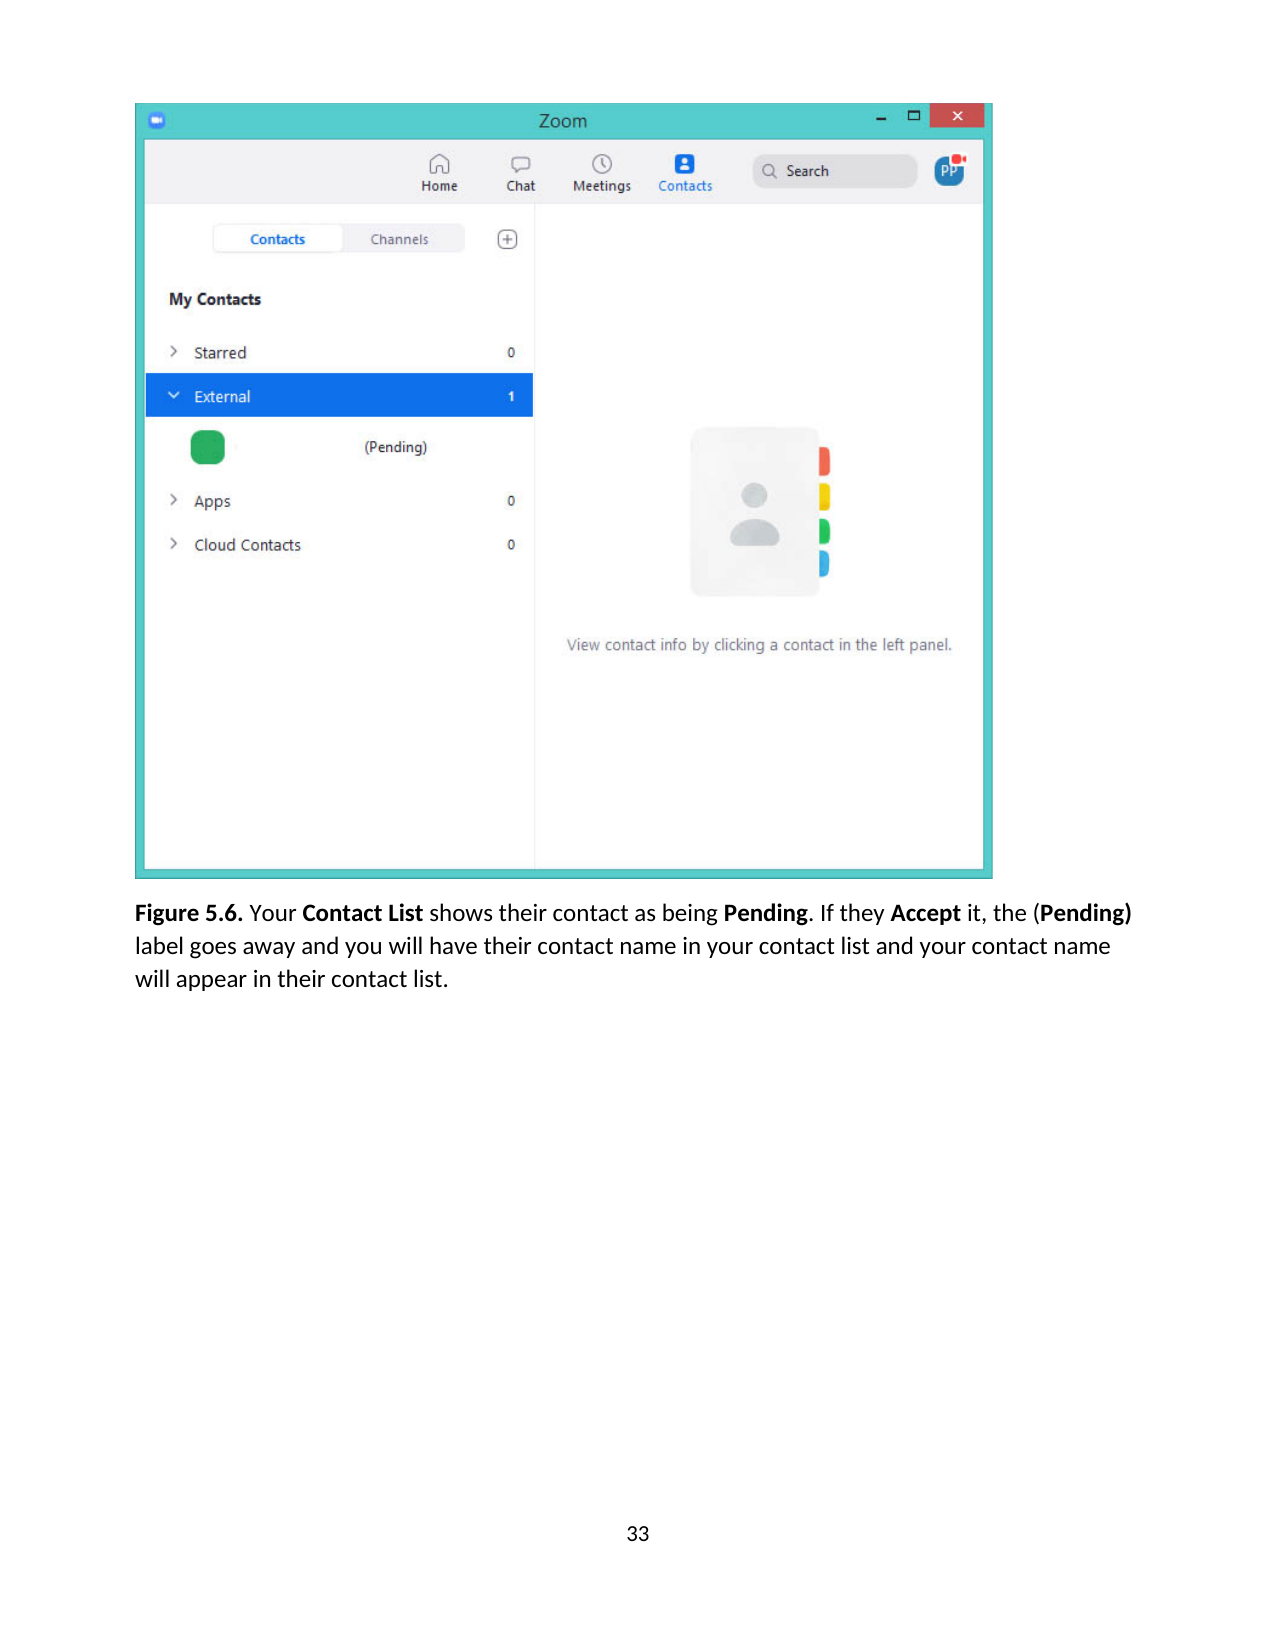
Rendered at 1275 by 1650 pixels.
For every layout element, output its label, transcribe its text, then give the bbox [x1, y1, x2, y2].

picture [135, 103, 993, 879]
text Figure 5.6. Your Contact List shows their contact as being Pending. If they Accept it, the (Pending) label goes away and you will have their contact name in your contact list and your contact name will appear in their contact list. [135, 897, 1140, 993]
